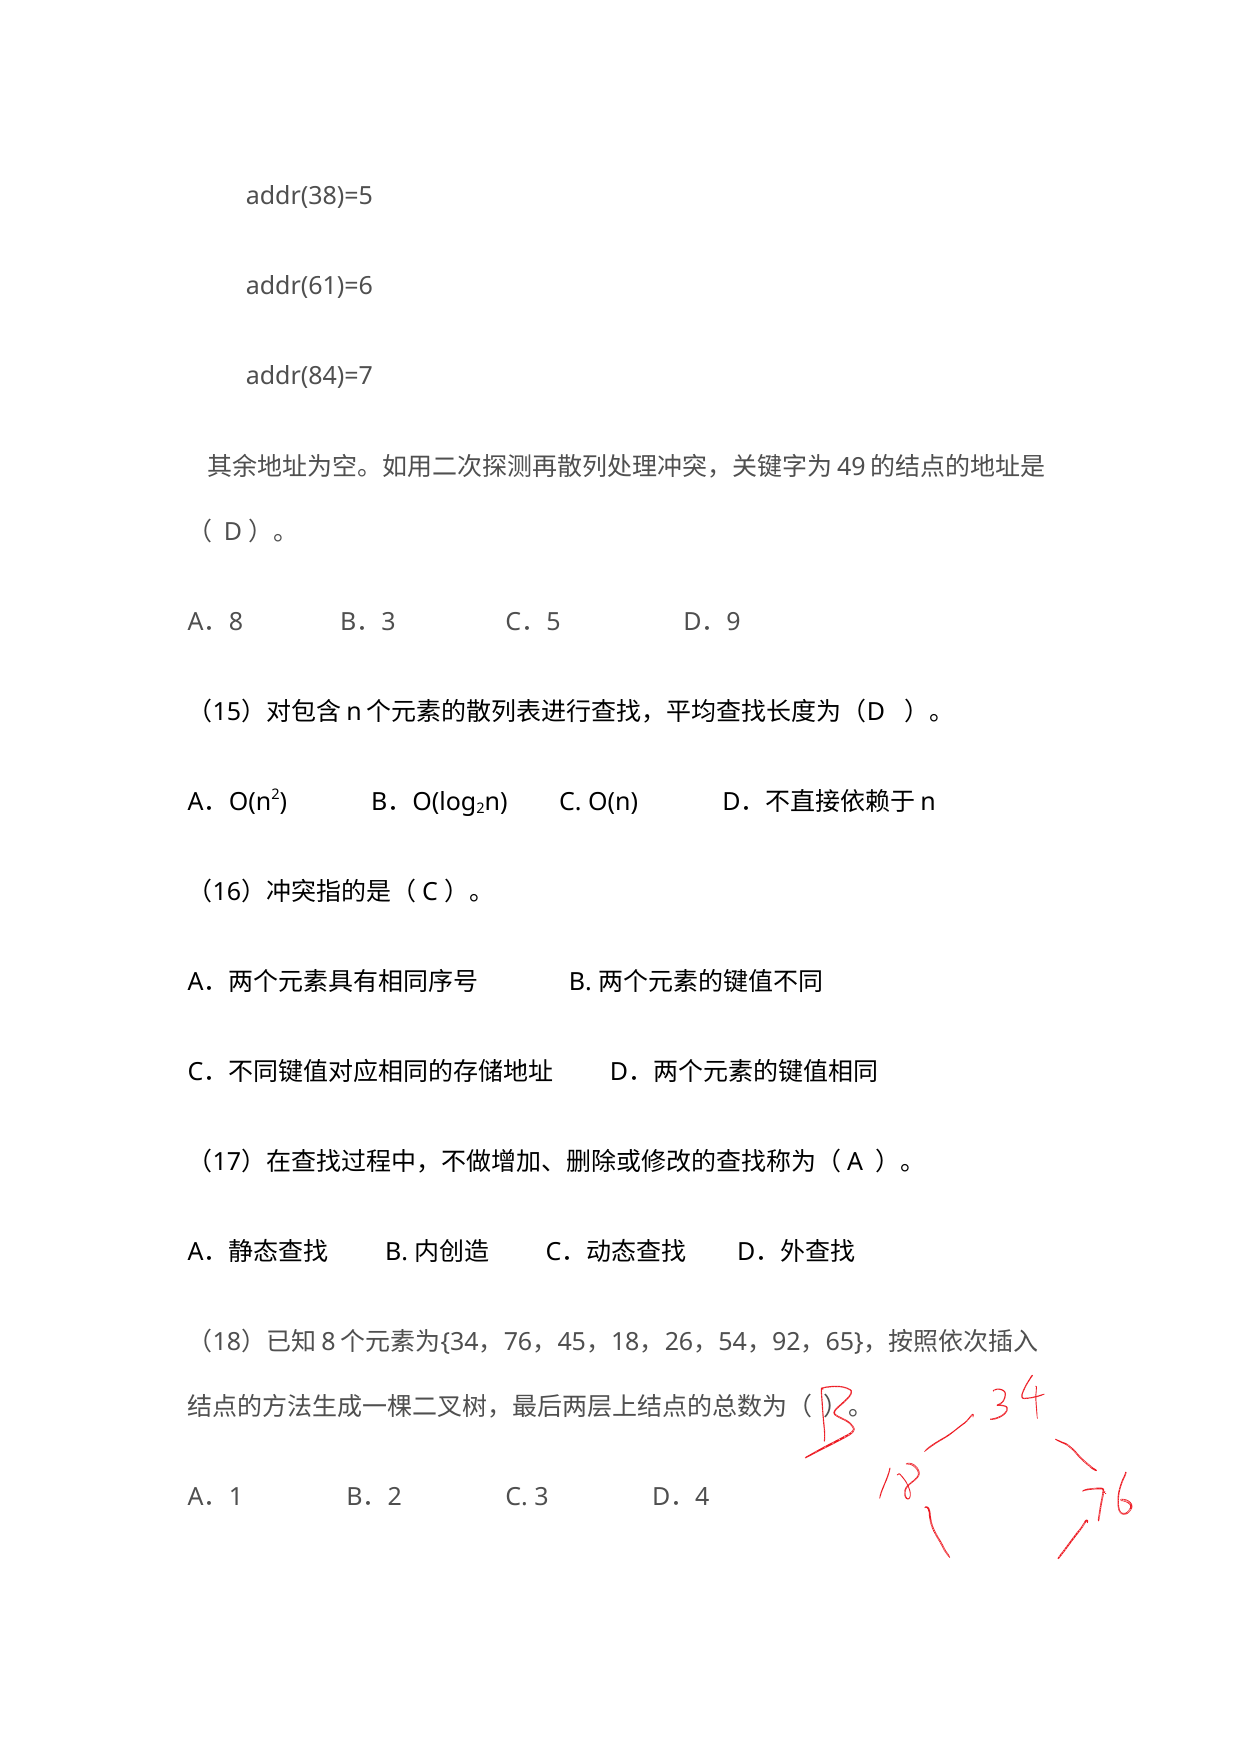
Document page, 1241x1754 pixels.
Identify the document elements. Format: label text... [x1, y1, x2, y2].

text A．1 B．2 C. 3 D．4 [187, 1462, 1053, 1527]
text 其余地址为空。如用二次探测再散列处理冲突，关键字为49的结点的地址是（ D ）。 [187, 432, 1053, 562]
text addr(84)=7 [187, 342, 1053, 407]
text addr(38)=5 [187, 162, 1053, 227]
text A．静态查找 B. 内创造 C．动态查找 D．外查找 [187, 1217, 1053, 1282]
text C．不同键值对应相同的存储地址 D．两个元素的键值相同 [187, 1037, 1053, 1102]
text addr(61)=6 [187, 252, 1053, 317]
text （15）对包含n个元素的散列表进行查找，平均查找长度为（D ）。 [187, 677, 1053, 742]
text A．8 B．3 C．5 D．9 [187, 587, 1053, 652]
text （18）已知8个元素为{34，76，45，18，26，54，92，65}，按照依次插入结点的方法生成一棵二叉树，最后两层上结点的总数为（ ）。 [187, 1307, 1053, 1437]
text A．两个元素具有相同序号 B. 两个元素的键值不同 [187, 947, 1053, 1012]
text A．O(n2) B．O(log2n) C. O(n) D．不直接依赖于n [187, 767, 1053, 832]
text （16）冲突指的是（ C ）。 [187, 857, 1053, 922]
text （17）在查找过程中，不做增加、删除或修改的查找称为（ A ）。 [187, 1127, 1053, 1192]
